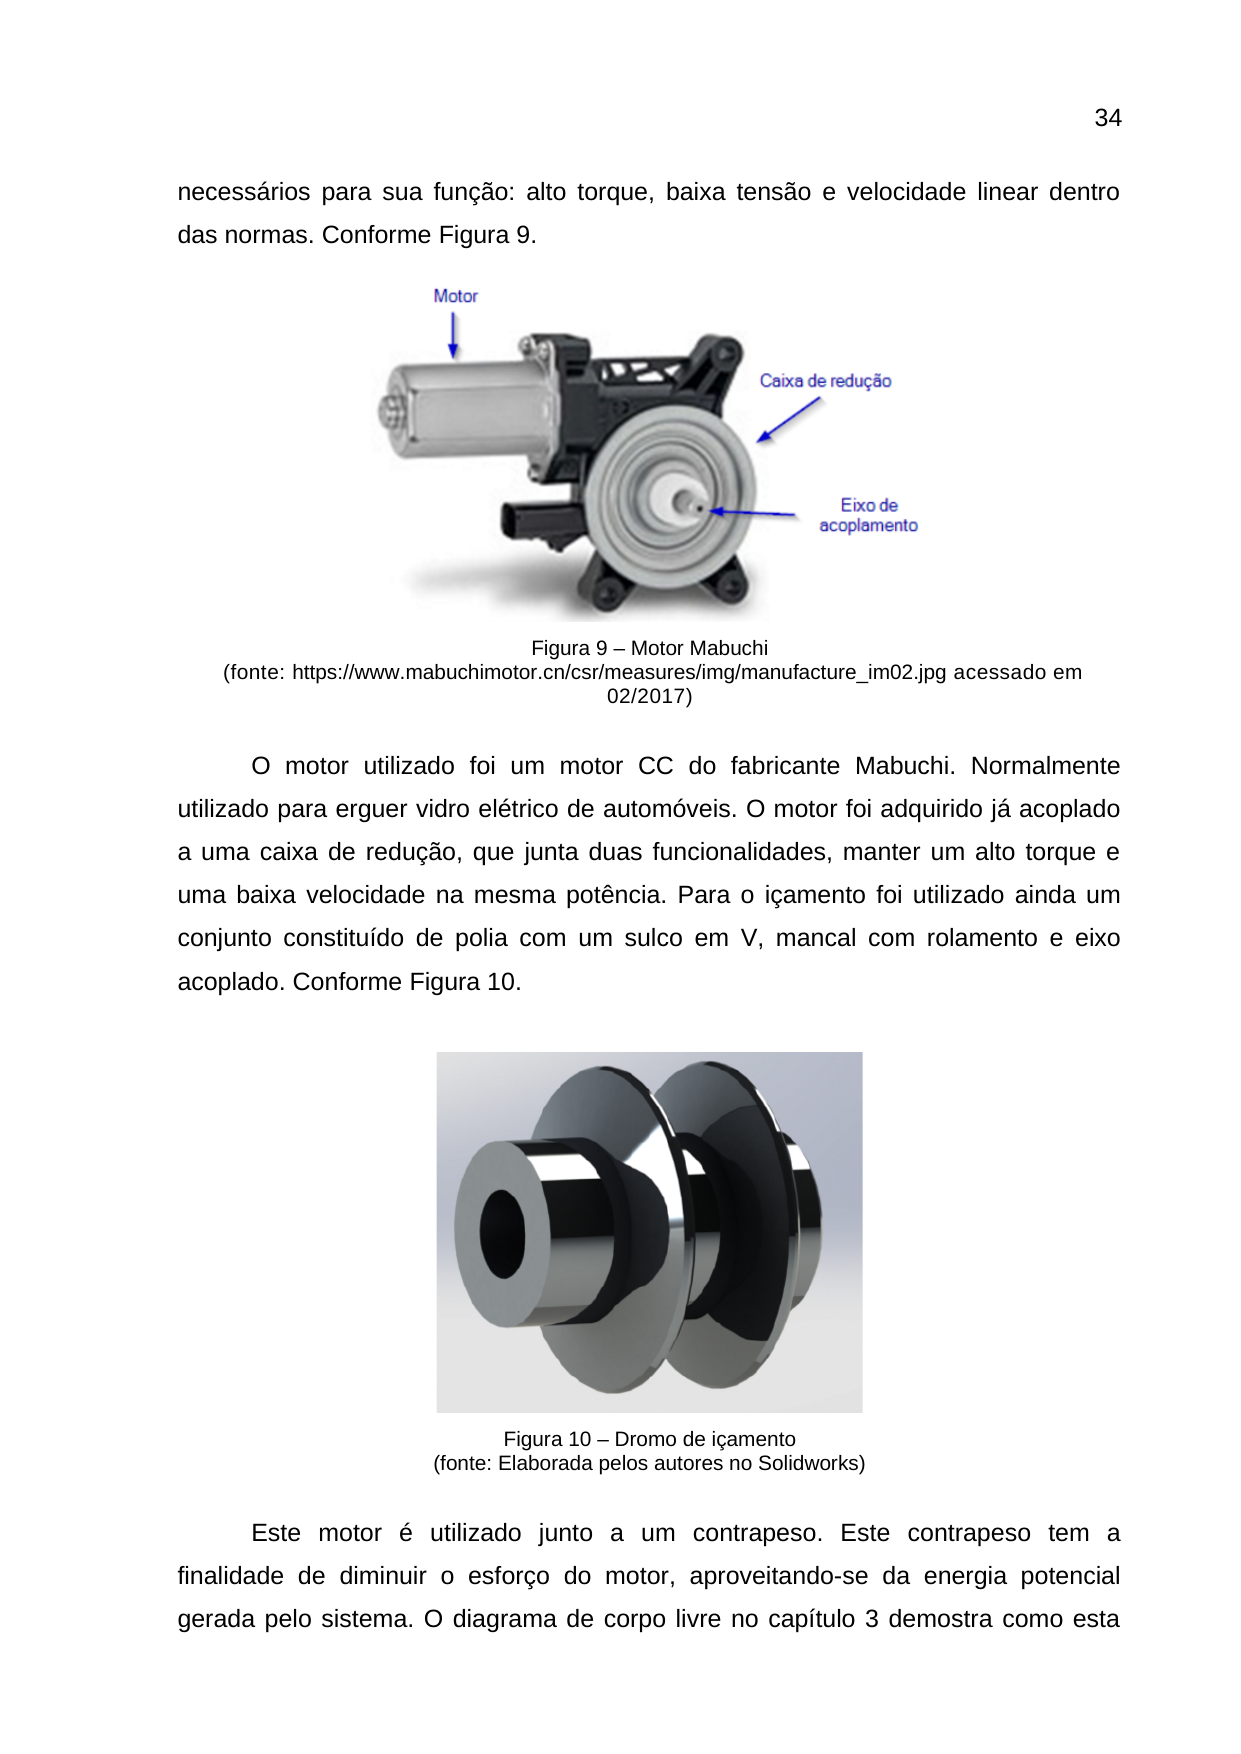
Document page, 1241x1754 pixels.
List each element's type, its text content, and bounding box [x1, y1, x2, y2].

text Figura 10 – Dromo de içamento [177, 1427, 1122, 1451]
text O motor utilizado foi um motor CC do fabricante Mabuchi. Normalmente utilizado para erguer vidro elétrico de automóveis. O motor foi adquirido já acoplado a uma caixa de redução, que junta duas funcionalidades, manter um alto torque e uma baixa velocidade na mesma potência. Para o içamento foi utilizado ainda um conjunto constituído de polia com um sulco em V, mancal com rolamento e eixo acoplado. Conforme Figura 10. [177, 751, 1122, 995]
text Figura 9 – Motor Mabuchi [177, 636, 1122, 660]
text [177, 1518, 1122, 1633]
text (fonte: Elaborada pelos autores no Solidworks) [177, 1451, 1122, 1475]
picture [436, 1052, 863, 1413]
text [177, 177, 1122, 249]
picture [366, 263, 934, 622]
text (fonte: https://www.mabuchimotor.cn/csr/measures/img/manufacture_im02.jpg acessado em 02/2017) [177, 660, 1122, 708]
